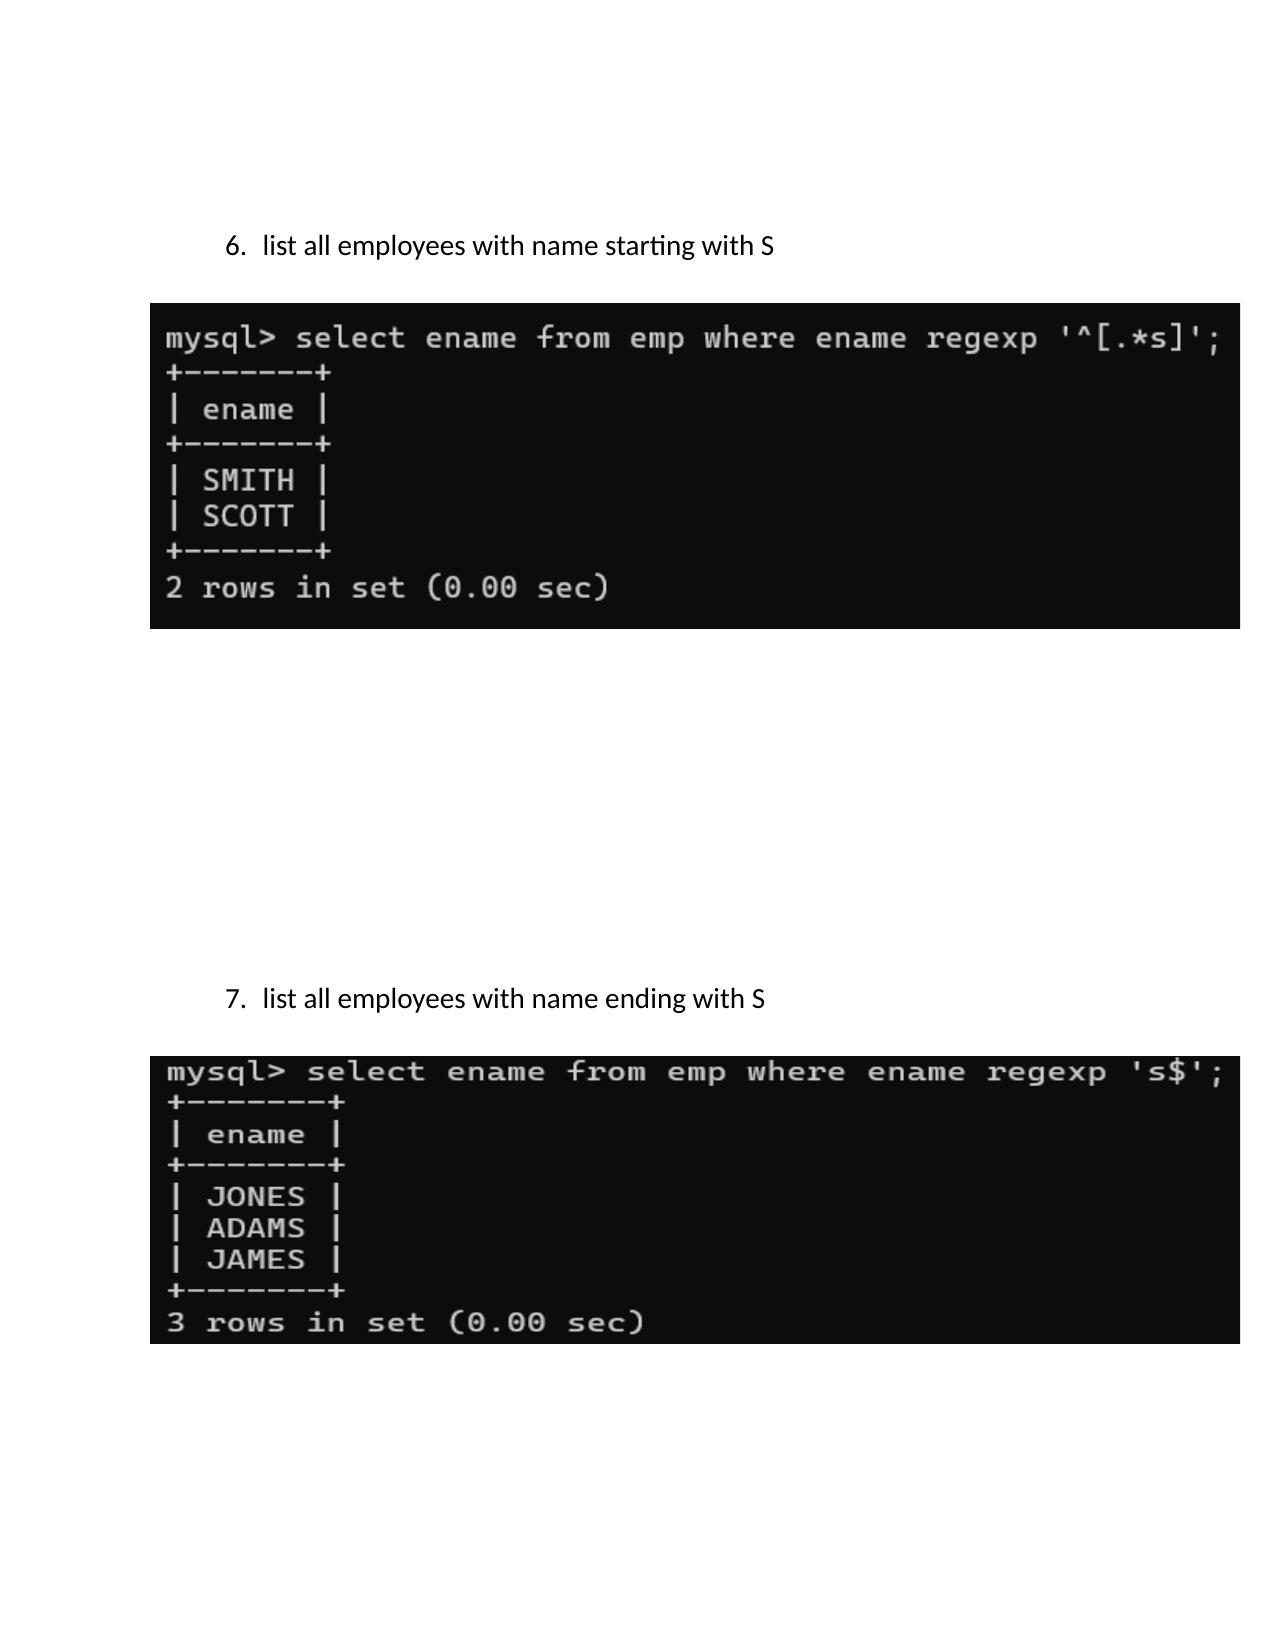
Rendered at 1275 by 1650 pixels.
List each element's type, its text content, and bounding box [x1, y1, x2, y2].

list list all employees with name ending with S [225, 980, 1125, 1016]
picture [150, 1056, 1241, 1344]
picture [150, 303, 1241, 629]
list list all employees with name starting with S [225, 227, 1125, 262]
